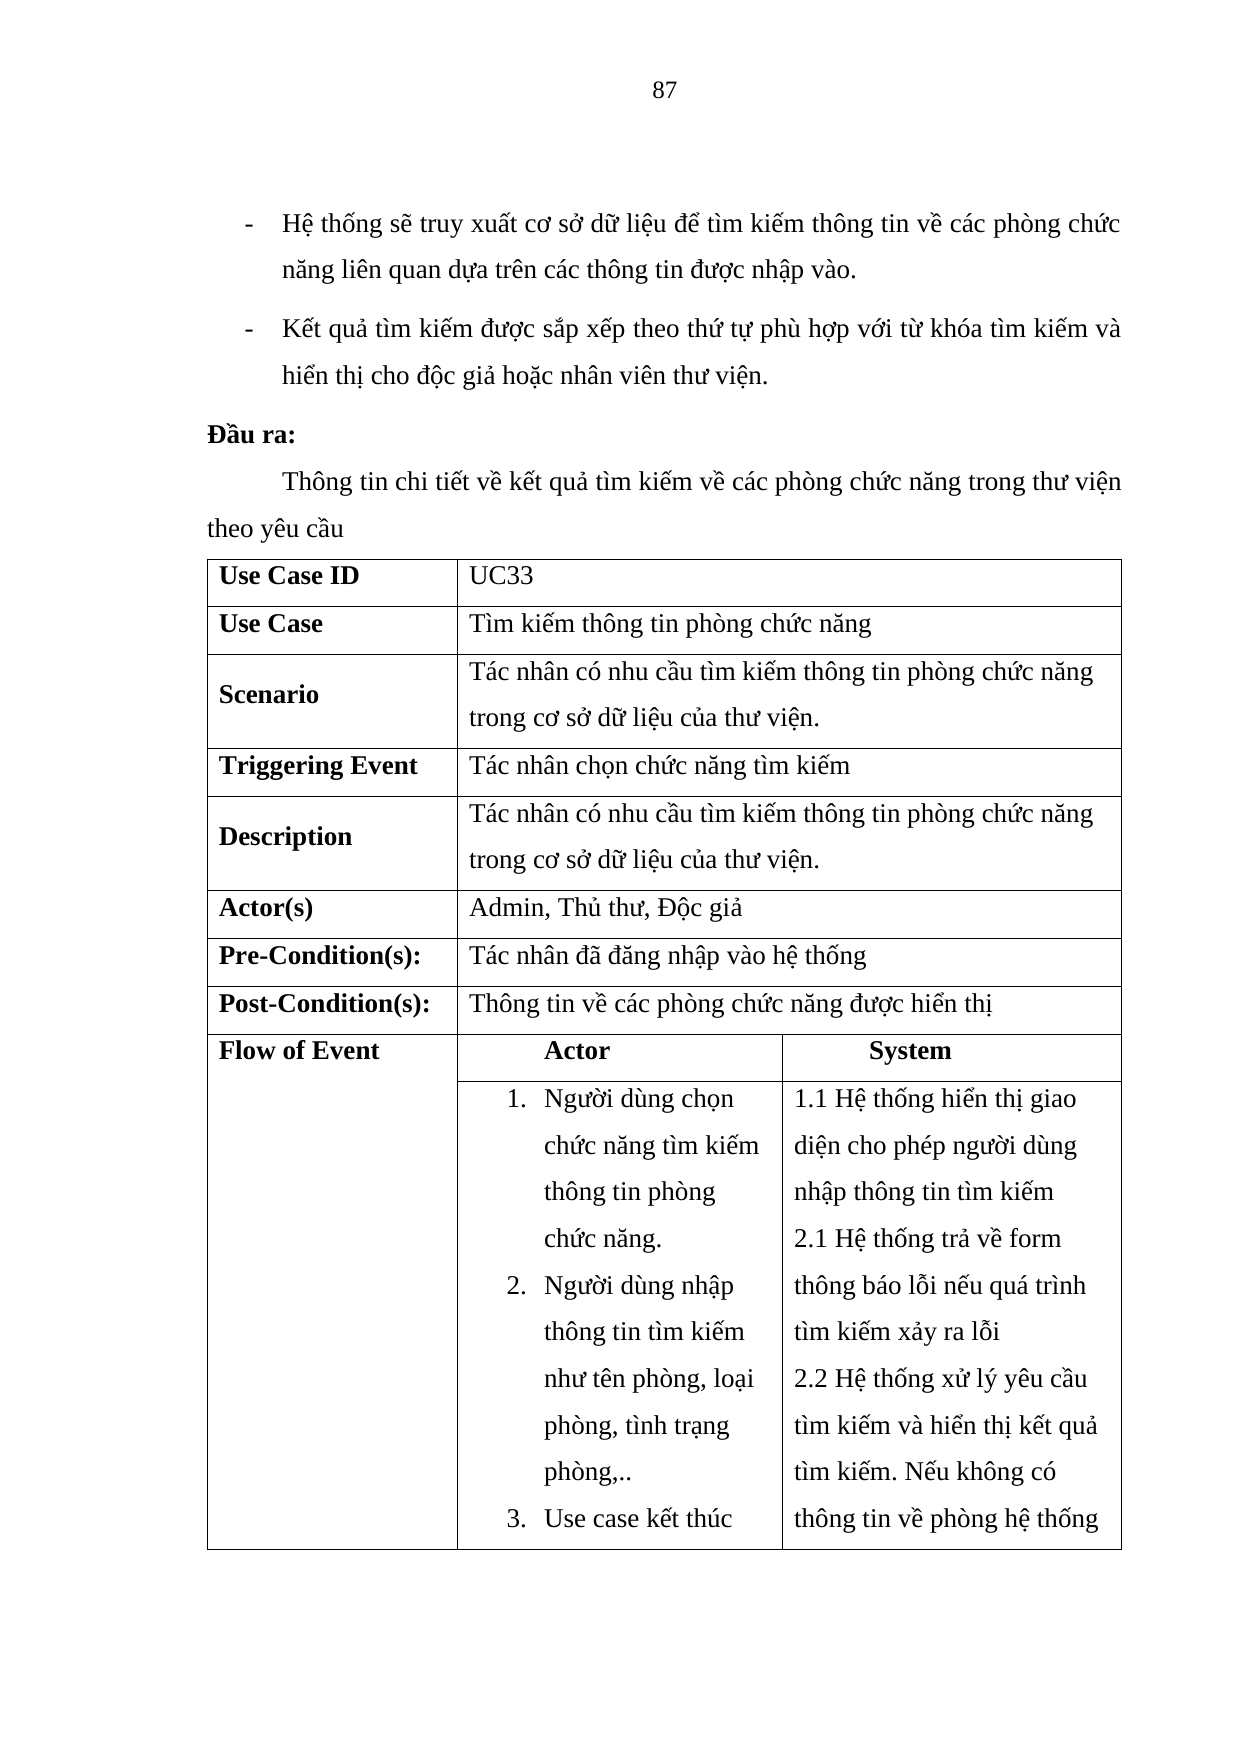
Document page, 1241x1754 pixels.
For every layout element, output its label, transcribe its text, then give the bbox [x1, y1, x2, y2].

table_cell Use Case [208, 607, 457, 654]
table_cell Tác nhân có nhu cầu tìm kiếm thông tin phòng chức năng trong cơ sở dữ liệu của thư viện. [458, 655, 1121, 748]
table_cell System [783, 1035, 1121, 1081]
table_cell Thông tin về các phòng chức năng được hiển thị [458, 987, 1121, 1033]
table_cell Tác nhân chọn chức năng tìm kiếm [458, 749, 1121, 796]
table_cell Scenario [208, 655, 457, 748]
table_cell Actor(s) [208, 891, 457, 938]
list Kết quả tìm kiếm được sắp xếp theo thứ tự phù hợp với từ khóa tìm kiếm và hiển thị cho độc giả hoặc nhân viên thư viện. [244, 313, 1122, 390]
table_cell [783, 1082, 1121, 1549]
table_cell Description [208, 797, 457, 890]
table_cell Admin, Thủ thư, Độc giả [458, 891, 1121, 938]
table_header UC33 [458, 560, 1121, 606]
table_cell Tác nhân có nhu cầu tìm kiếm thông tin phòng chức năng trong cơ sở dữ liệu của thư viện. [458, 797, 1121, 890]
table_cell Tìm kiếm thông tin phòng chức năng [458, 607, 1121, 654]
table_cell Pre-Condition(s): [208, 939, 457, 986]
table_cell Triggering Event [208, 749, 457, 796]
table_cell Flow of Event [208, 1035, 457, 1549]
text Đầu ra: [207, 418, 1122, 449]
list Hệ thống sẽ truy xuất cơ sở dữ liệu để tìm kiếm thông tin về các phòng chức năng liên quan dựa trên các thông tin được nhập vào. [244, 207, 1122, 284]
table_header Use Case ID [208, 560, 457, 606]
table_cell Actor [458, 1035, 782, 1081]
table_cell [458, 1082, 782, 1549]
text Thông tin chi tiết về kết quả tìm kiếm về các phòng chức năng trong thư viện theo yêu cầu [207, 465, 1122, 543]
table_cell Tác nhân đã đăng nhập vào hệ thống [458, 939, 1121, 986]
table_cell Post-Condition(s): [208, 987, 457, 1033]
